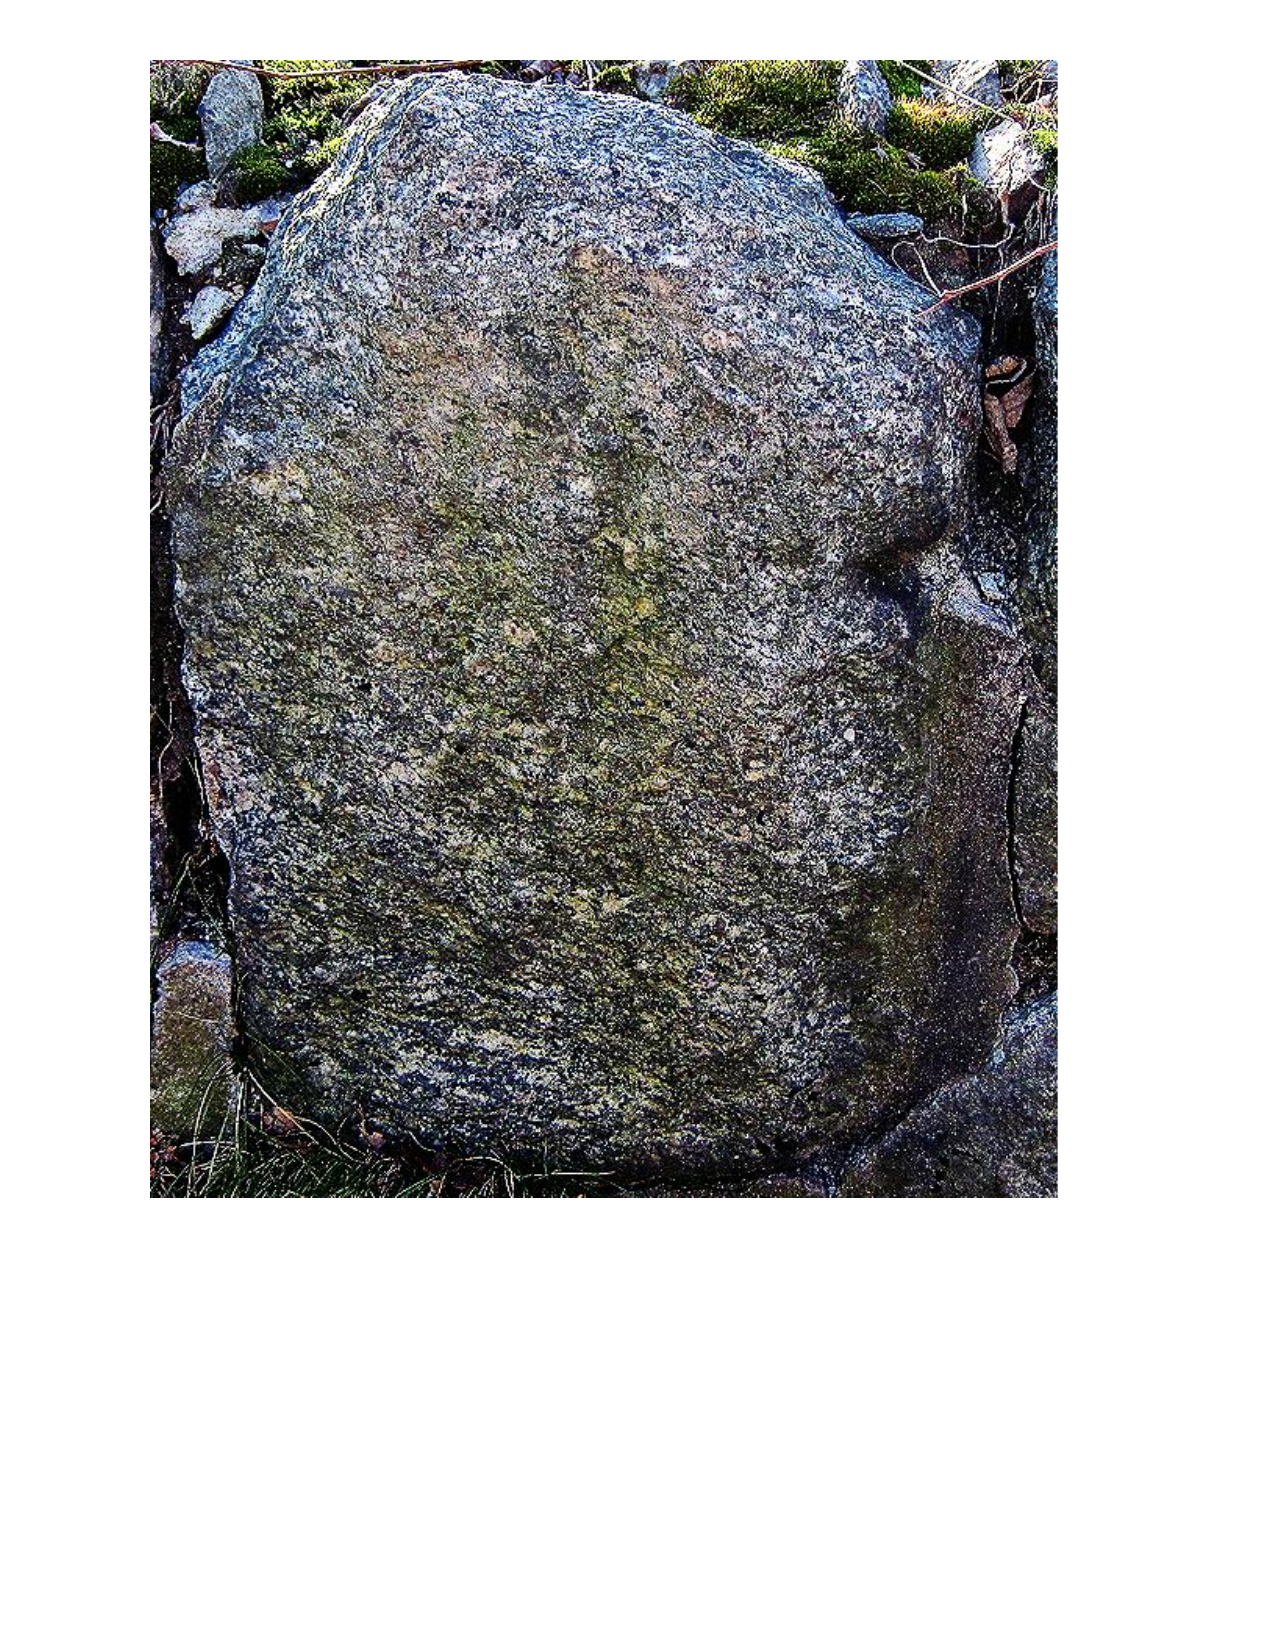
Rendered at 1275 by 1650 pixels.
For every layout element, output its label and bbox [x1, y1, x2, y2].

picture [150, 60, 1058, 1198]
